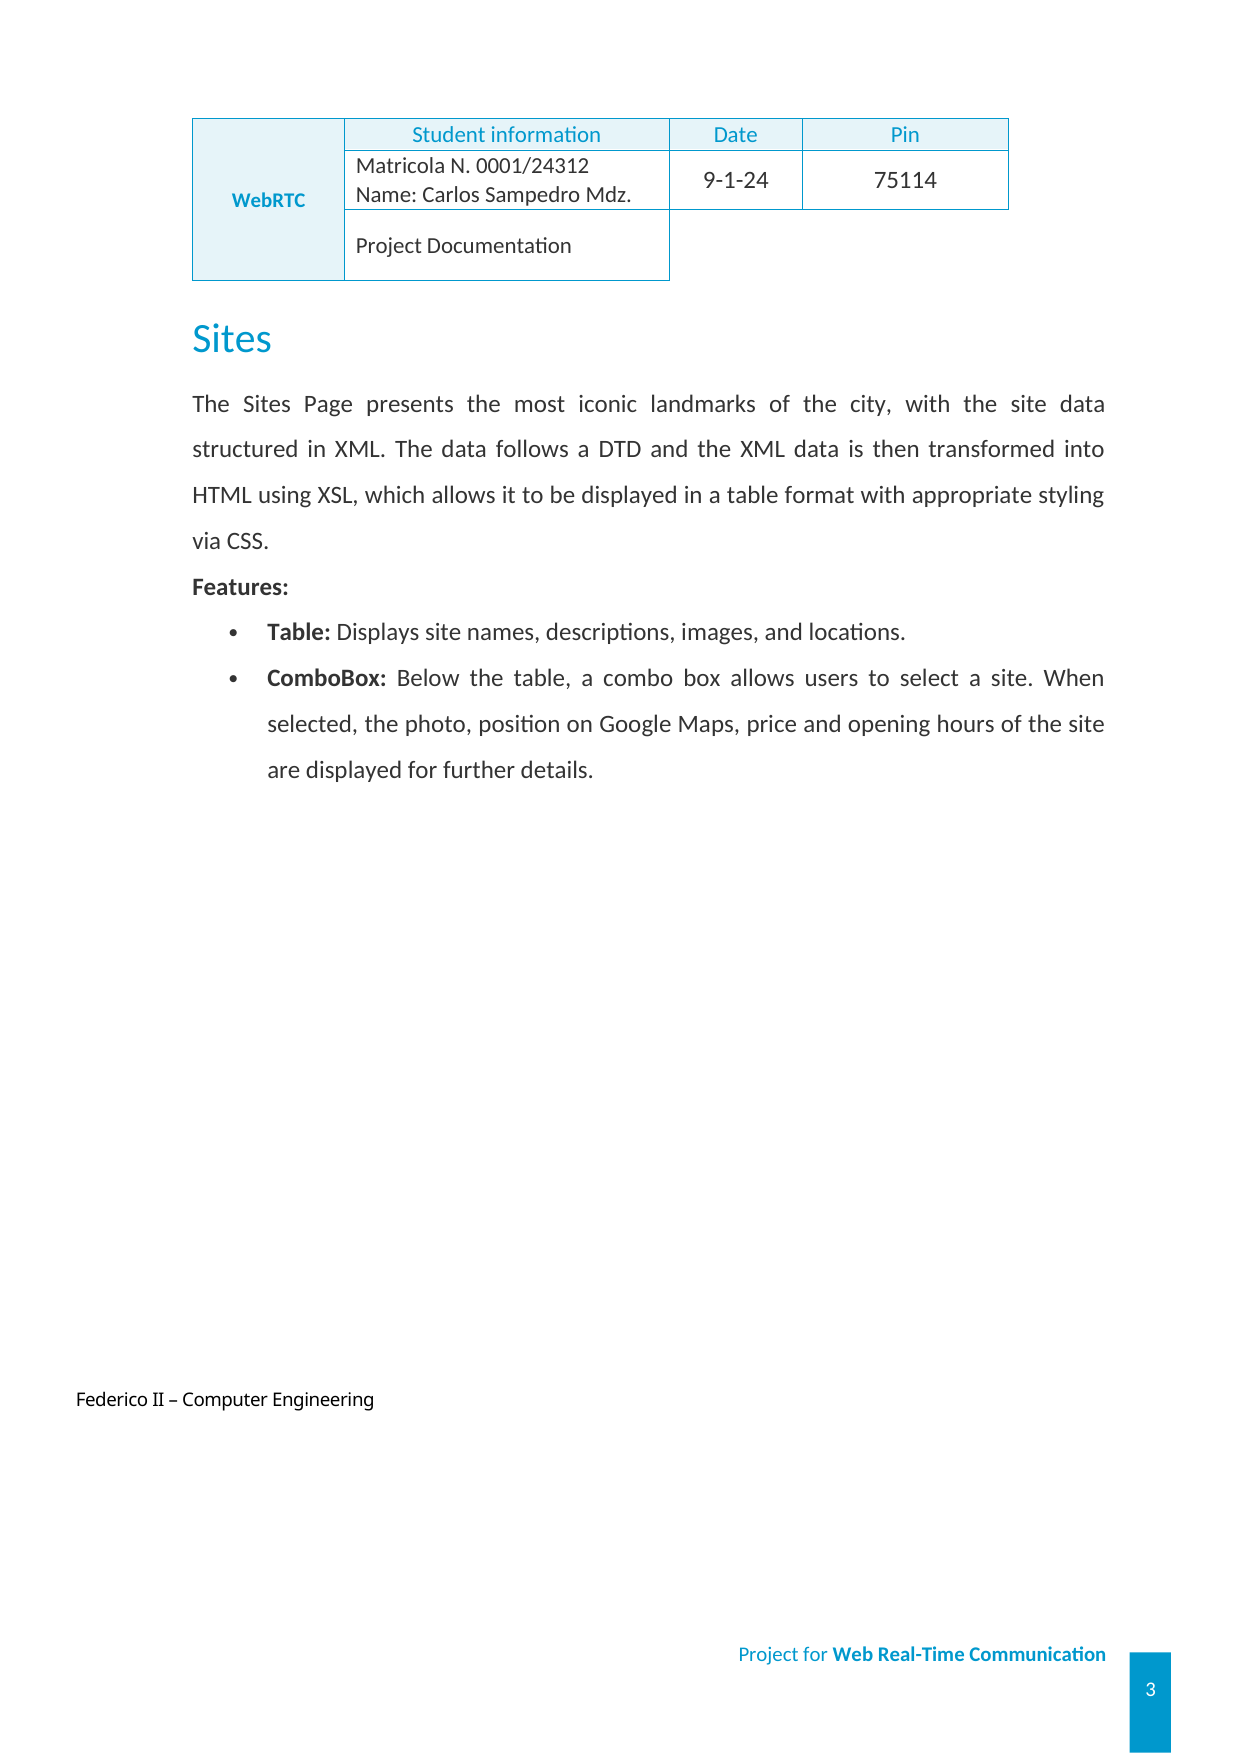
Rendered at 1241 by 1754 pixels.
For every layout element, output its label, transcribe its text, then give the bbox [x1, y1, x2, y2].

text The Sites Page presents the most iconic landmarks of the city, with the site data structured in XML. The data follows a DTD and the XML data is then transformed into HTML using XSL, which allows it to be displayed in a table format with appropriate styling via CSS. [192, 388, 1106, 556]
text Sites [192, 312, 1106, 362]
list Table: Displays site names, descriptions, images, and locations. [229, 617, 1106, 647]
text Features: [192, 571, 1106, 601]
list ComboBox: Below the table, a combo box allows users to select a site. When selected, the photo, position on Google Maps, price and opening hours of the site are displayed for further details. [229, 662, 1106, 784]
